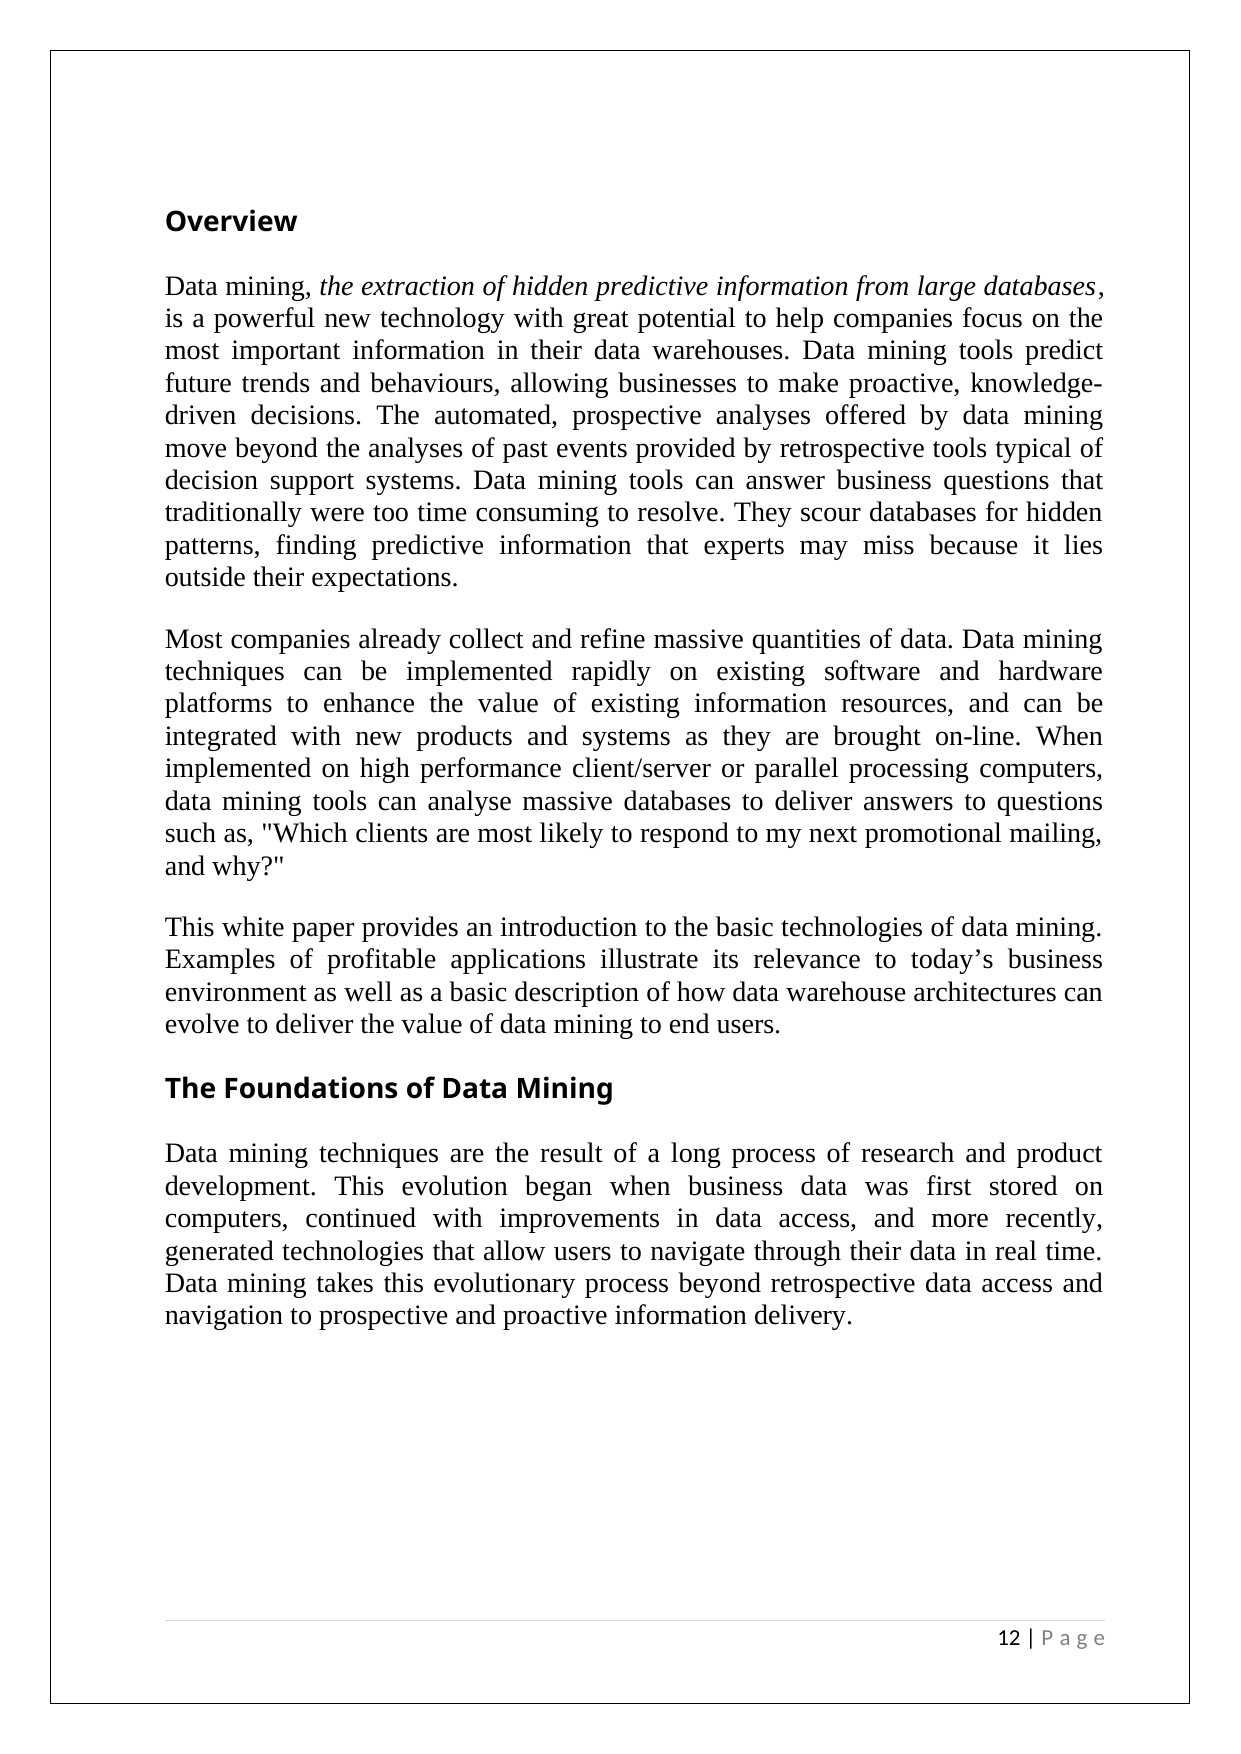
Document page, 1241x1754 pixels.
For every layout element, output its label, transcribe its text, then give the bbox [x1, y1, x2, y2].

text Data mining, the extraction of hidden predictive information from large databases, is a powerful new technology with great potential to help companies focus on the most important information in their data warehouses. Data mining tools predict future trends and behaviours, allowing businesses to make proactive, knowledge-driven decisions. The automated, prospective analyses offered by data mining move beyond the analyses of past events provided by retrospective tools typical of decision support systems. Data mining tools can answer business questions that traditionally were too time consuming to resolve. They scour databases for hidden patterns, finding predictive information that experts may miss because it lies outside their expectations. [164, 269, 1105, 593]
text The Foundations of Data Mining [164, 1069, 1105, 1107]
text Most companies already collect and refine massive quantities of data. Data mining techniques can be implemented rapidly on existing software and hardware platforms to enhance the value of existing information resources, and can be integrated with new products and systems as they are brought on-line. When implemented on high performance client/server or parallel processing computers, data mining tools can analyse massive databases to deliver answers to questions such as, "Which clients are most likely to respond to my next promotional mailing, and why?" [164, 622, 1105, 881]
text Data mining techniques are the result of a long process of research and product development. This evolution began when business data was first stored on computers, continued with improvements in data access, and more recently, generated technologies that allow users to navigate through their data in real time. Data mining takes this evolutionary process beyond retrospective data access and navigation to prospective and proactive information delivery. [164, 1136, 1105, 1331]
text Overview [164, 169, 1105, 239]
text This white paper provides an introduction to the basic technologies of data mining. Examples of profitable applications illustrate its relevance to today’s business environment as well as a basic description of how data warehouse architectures can evolve to deliver the value of data mining to end users. [164, 910, 1105, 1040]
